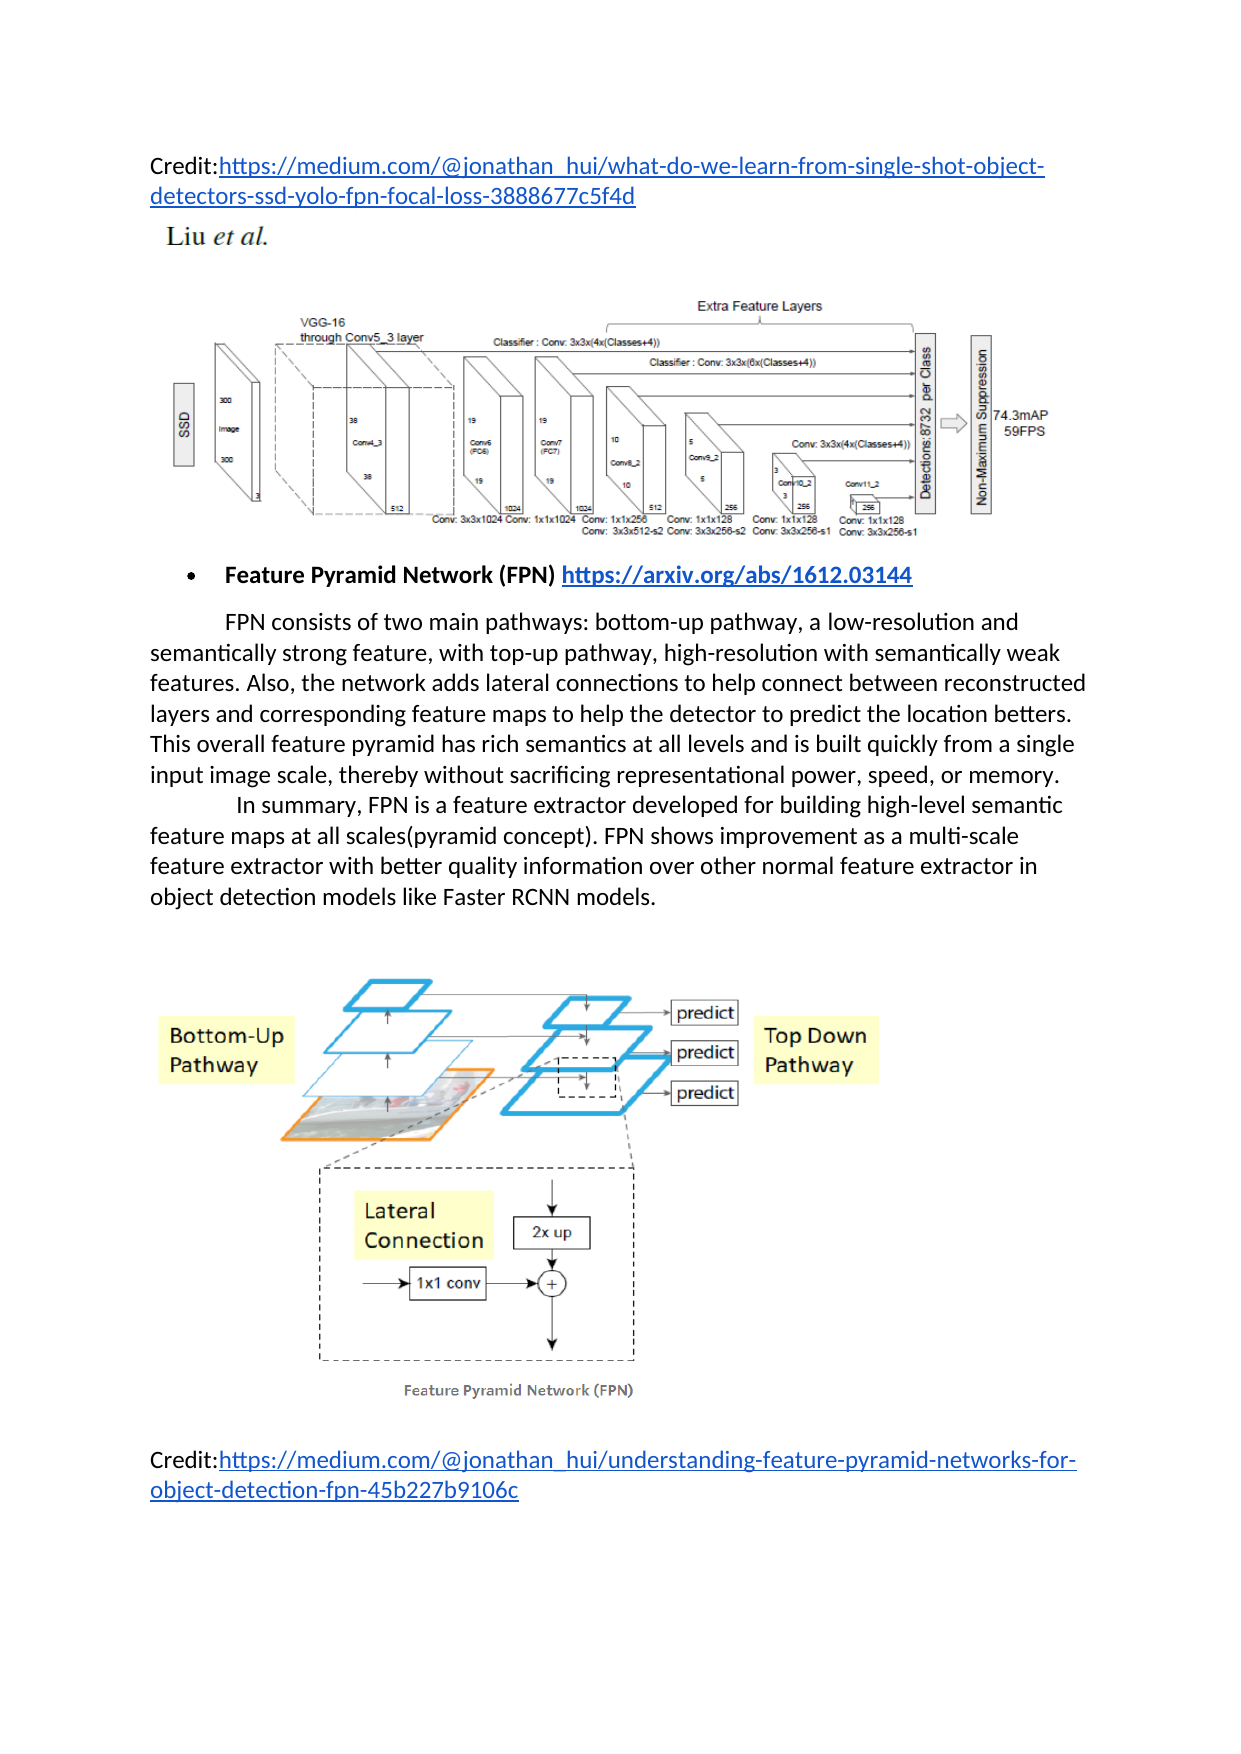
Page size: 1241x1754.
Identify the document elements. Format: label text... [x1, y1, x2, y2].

list Feature Pyramid Network (FPN) https://arxiv.org/abs/1612.03144 [187, 559, 1090, 589]
picture [150, 211, 1071, 543]
text Credit:https://medium.com/@jonathan_hui/understanding-feature-pyramid-networks-for-object-detection-fpn-45b227b9106c [150, 1444, 1090, 1505]
text In summary, FPN is a feature extractor developed for building high-level semantic feature maps at all scales(pyramid concept). FPN shows improvement as a multi-scale feature extractor with better quality information over other normal feature extractor in object detection models like Faster RCNN models. [668, 789, 1090, 911]
picture [150, 936, 896, 1419]
text Credit:https://medium.com/@jonathan_hui/what-do-we-learn-from-single-shot-object-detectors-ssd-yolo-fpn-focal-loss-3888677c5f4d [150, 150, 1090, 211]
